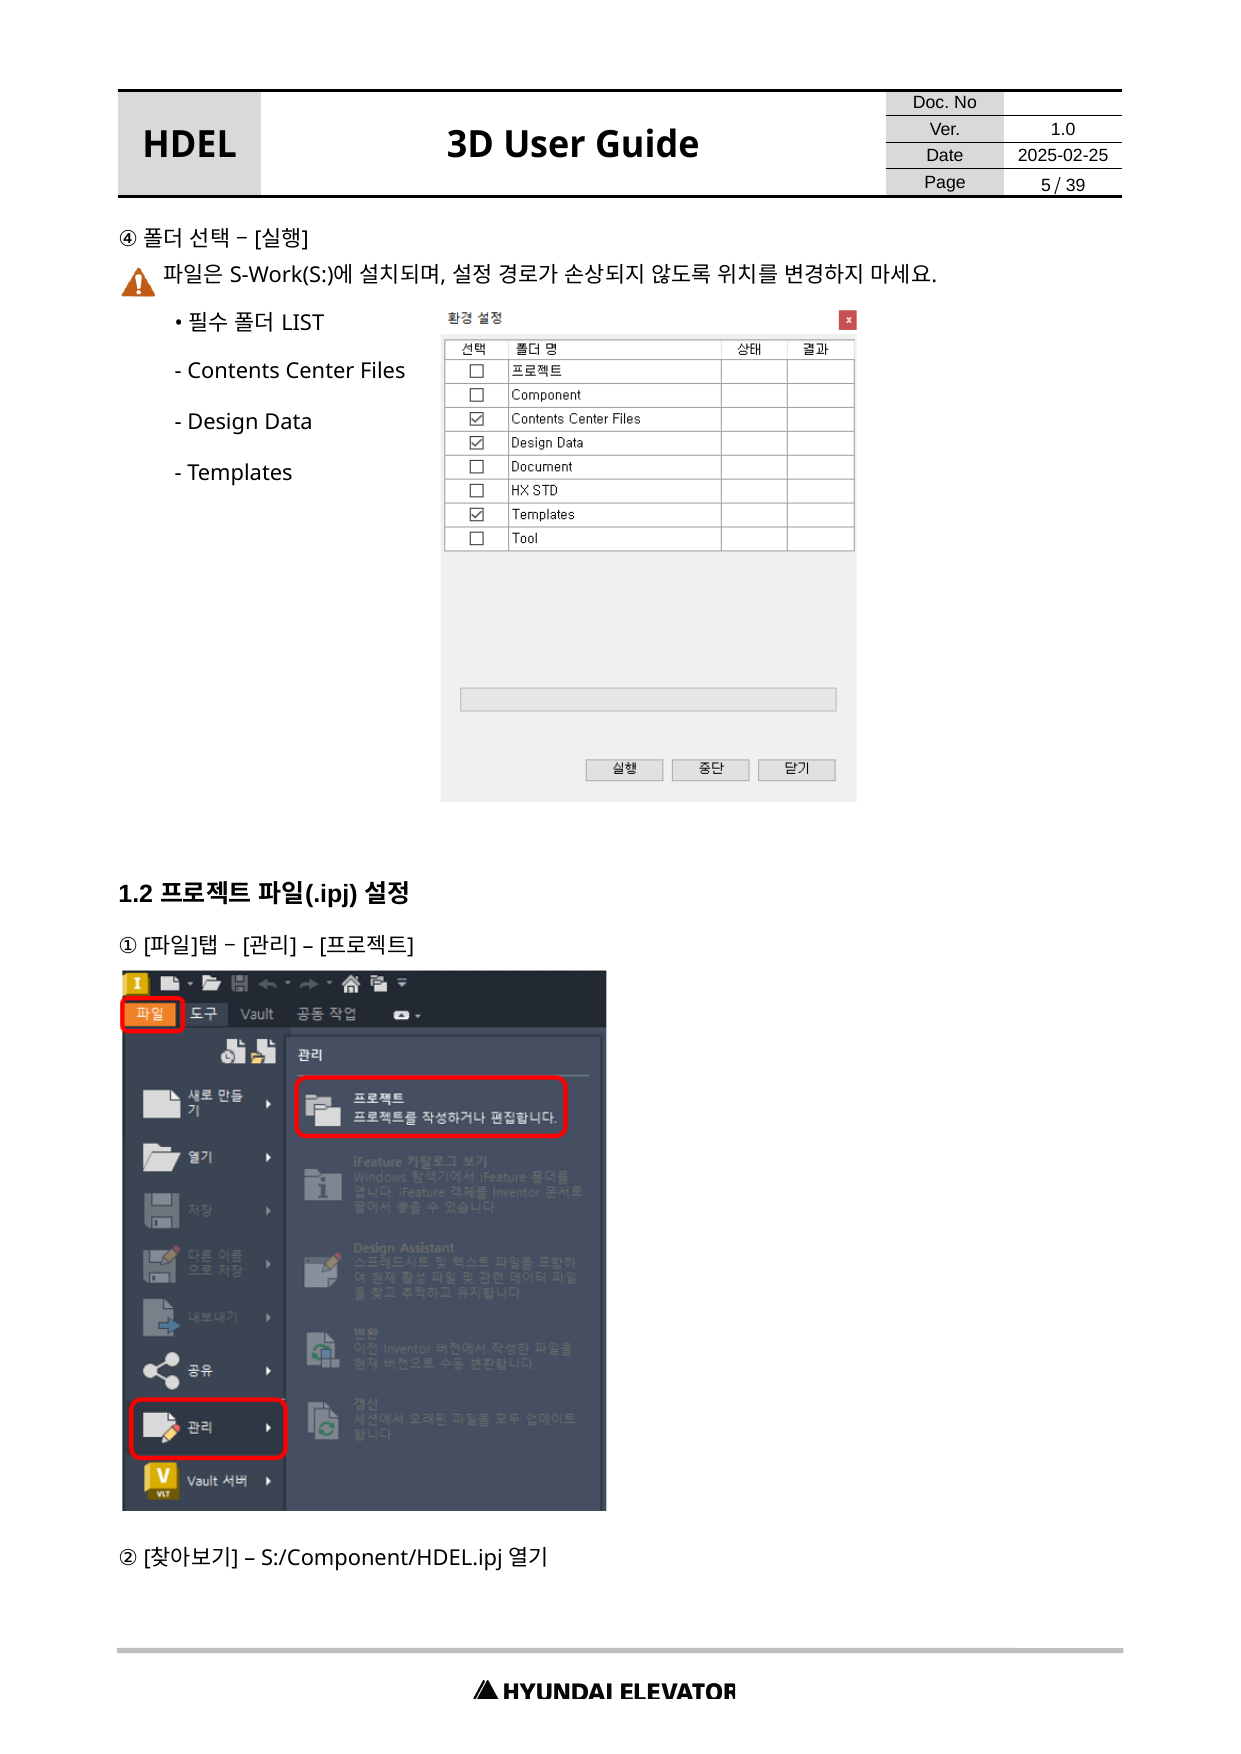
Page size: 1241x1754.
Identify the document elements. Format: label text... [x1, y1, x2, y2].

table_cell - Contents Center Files [163, 355, 429, 406]
text ② [찾아보기] – S:/Component/HDEL.ipj 열기 [118, 1540, 1122, 1572]
table_cell - Design Data [163, 406, 429, 457]
table_cell - Templates [163, 457, 429, 827]
picture [440, 304, 857, 802]
table_header • 필수 폴더 LIST [163, 305, 429, 355]
text ④ 폴더 선택 – [실행] [118, 221, 1122, 252]
text 파일은 S-Work(S:)에 설치되며, 설정 경로가 손상되지 않도록 위치를 변경하지 마세요. [118, 257, 1122, 289]
picture [472, 1680, 735, 1699]
table_header [429, 305, 1137, 827]
picture [118, 964, 613, 1511]
text ① [파일]탭 – [관리] – [프로젝트] [118, 928, 1122, 959]
text 1.2 프로젝트 파일(.ipj) 설정 [118, 873, 1122, 910]
